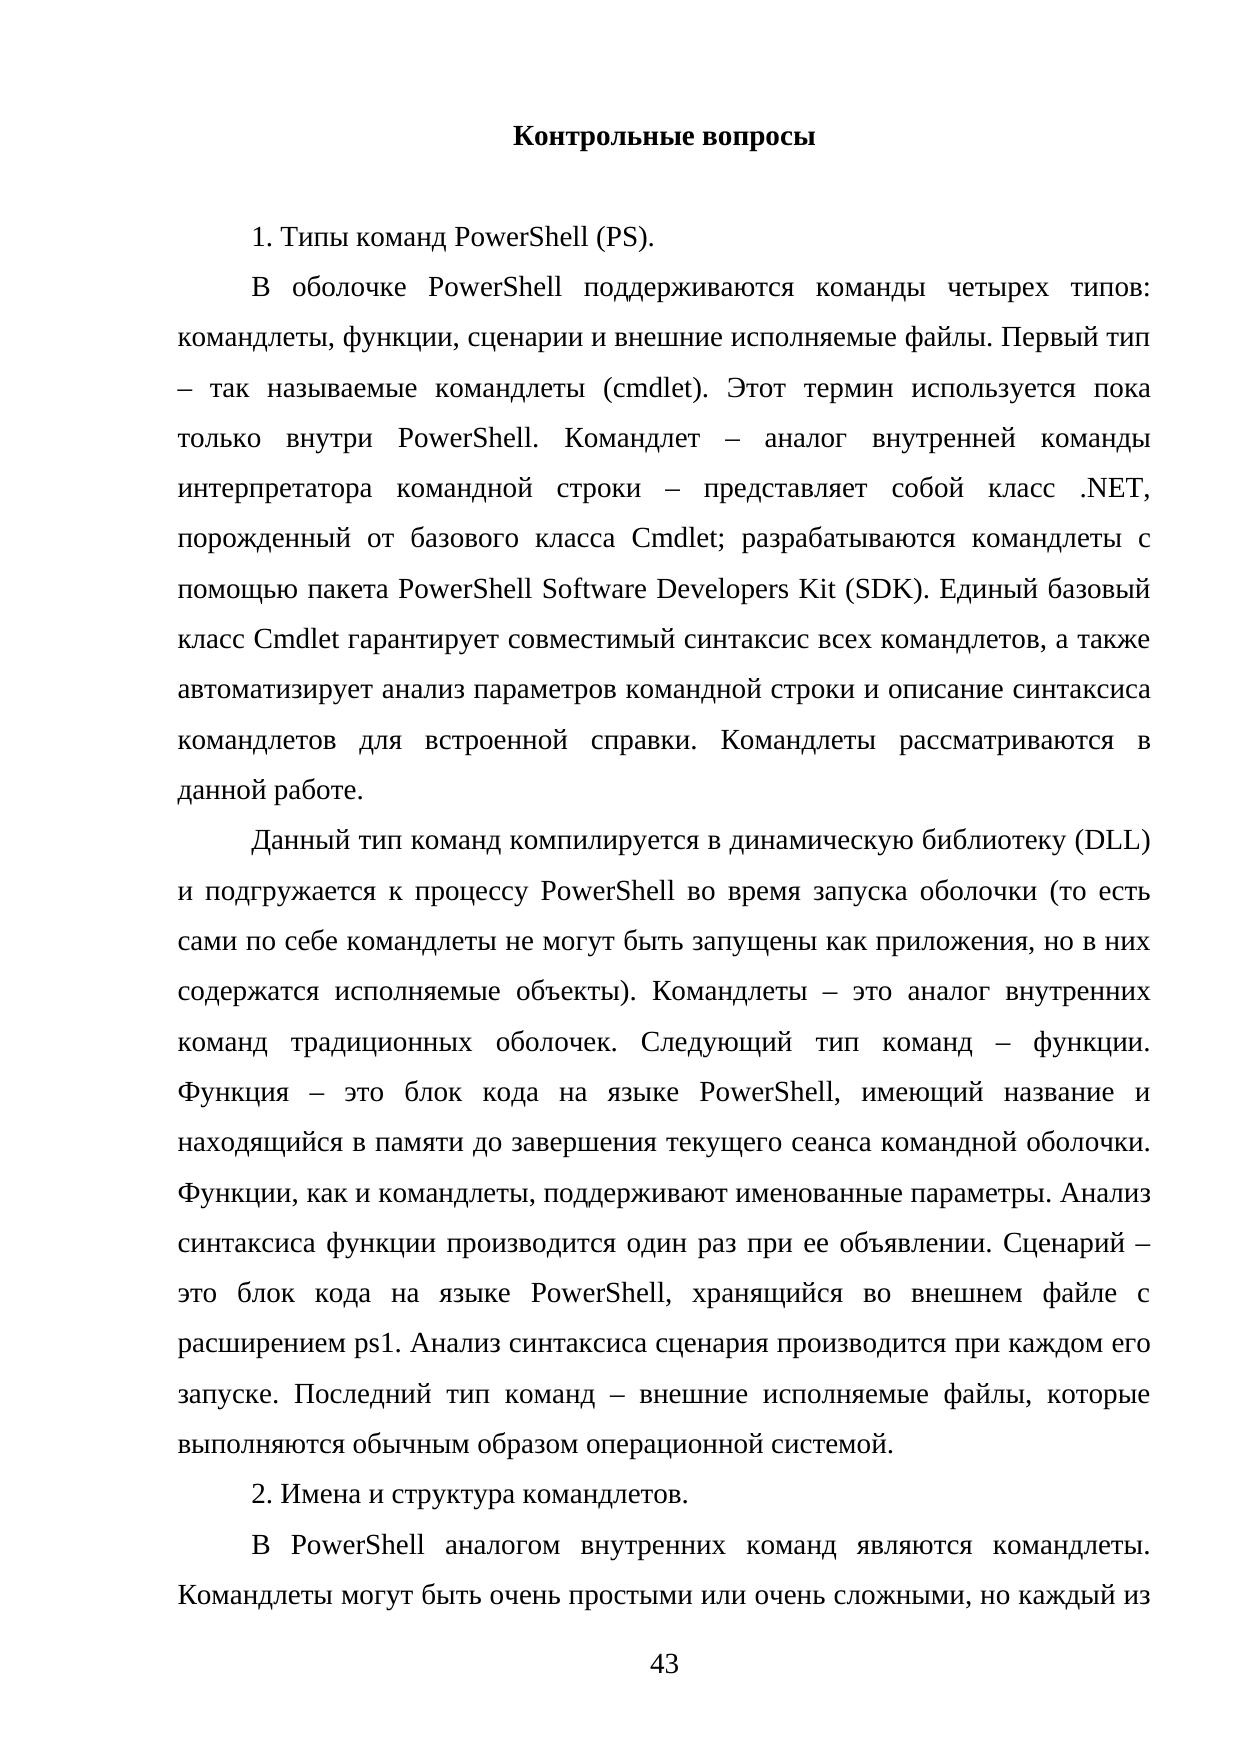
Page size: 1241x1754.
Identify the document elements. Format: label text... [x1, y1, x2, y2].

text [177, 1527, 1152, 1611]
text 2. Имена и структура командлетов. [177, 1477, 1152, 1510]
text Контрольные вопросы [177, 118, 1152, 152]
text В оболочке PowerShell поддерживаются команды четырех типов: командлеты, функции, сценарии и внешние исполняемые файлы. Первый тип – так называемые командлеты (cmdlet). Этот термин используется пока только внутри PowerShell. Командлет – аналог внутренней команды интерпретатора командной строки – представляет собой класс .NET, порожденный от базового класса Cmdlet; разрабатываются командлеты с помощью пакета PowerShell Software Developers Kit (SDK). Единый базовый класс Cmdlet гарантирует совместимый синтаксис всех командлетов, а также автоматизирует анализ параметров командной строки и описание синтаксиса командлетов для встроенной справки. Командлеты рассматриваются в данной работе. [177, 269, 1152, 806]
text 1. Типы команд PowerShell (PS). [177, 219, 1152, 252]
text Данный тип команд компилируется в динамическую библиотеку (DLL) и подгружается к процессу PowerShell во время запуска оболочки (то есть сами по себе командлеты не могут быть запущены как приложения, но в них содержатся исполняемые объекты). Командлеты – это аналог внутренних команд традиционных оболочек. Следующий тип команд – функции. Функция – это блок кода на языке PowerShell, имеющий название и находящийся в памяти до завершения текущего сеанса командной оболочки. Функции, как и командлеты, поддерживают именованные параметры. Анализ синтаксиса функции производится один раз при ее объявлении. Сценарий – это блок кода на языке PowerShell, хранящийся во внешнем файле с расширением ps1. Анализ синтаксиса сценария производится при каждом его запуске. Последний тип команд – внешние исполняемые файлы, которые выполняются обычным образом операционной системой. [177, 822, 1152, 1460]
